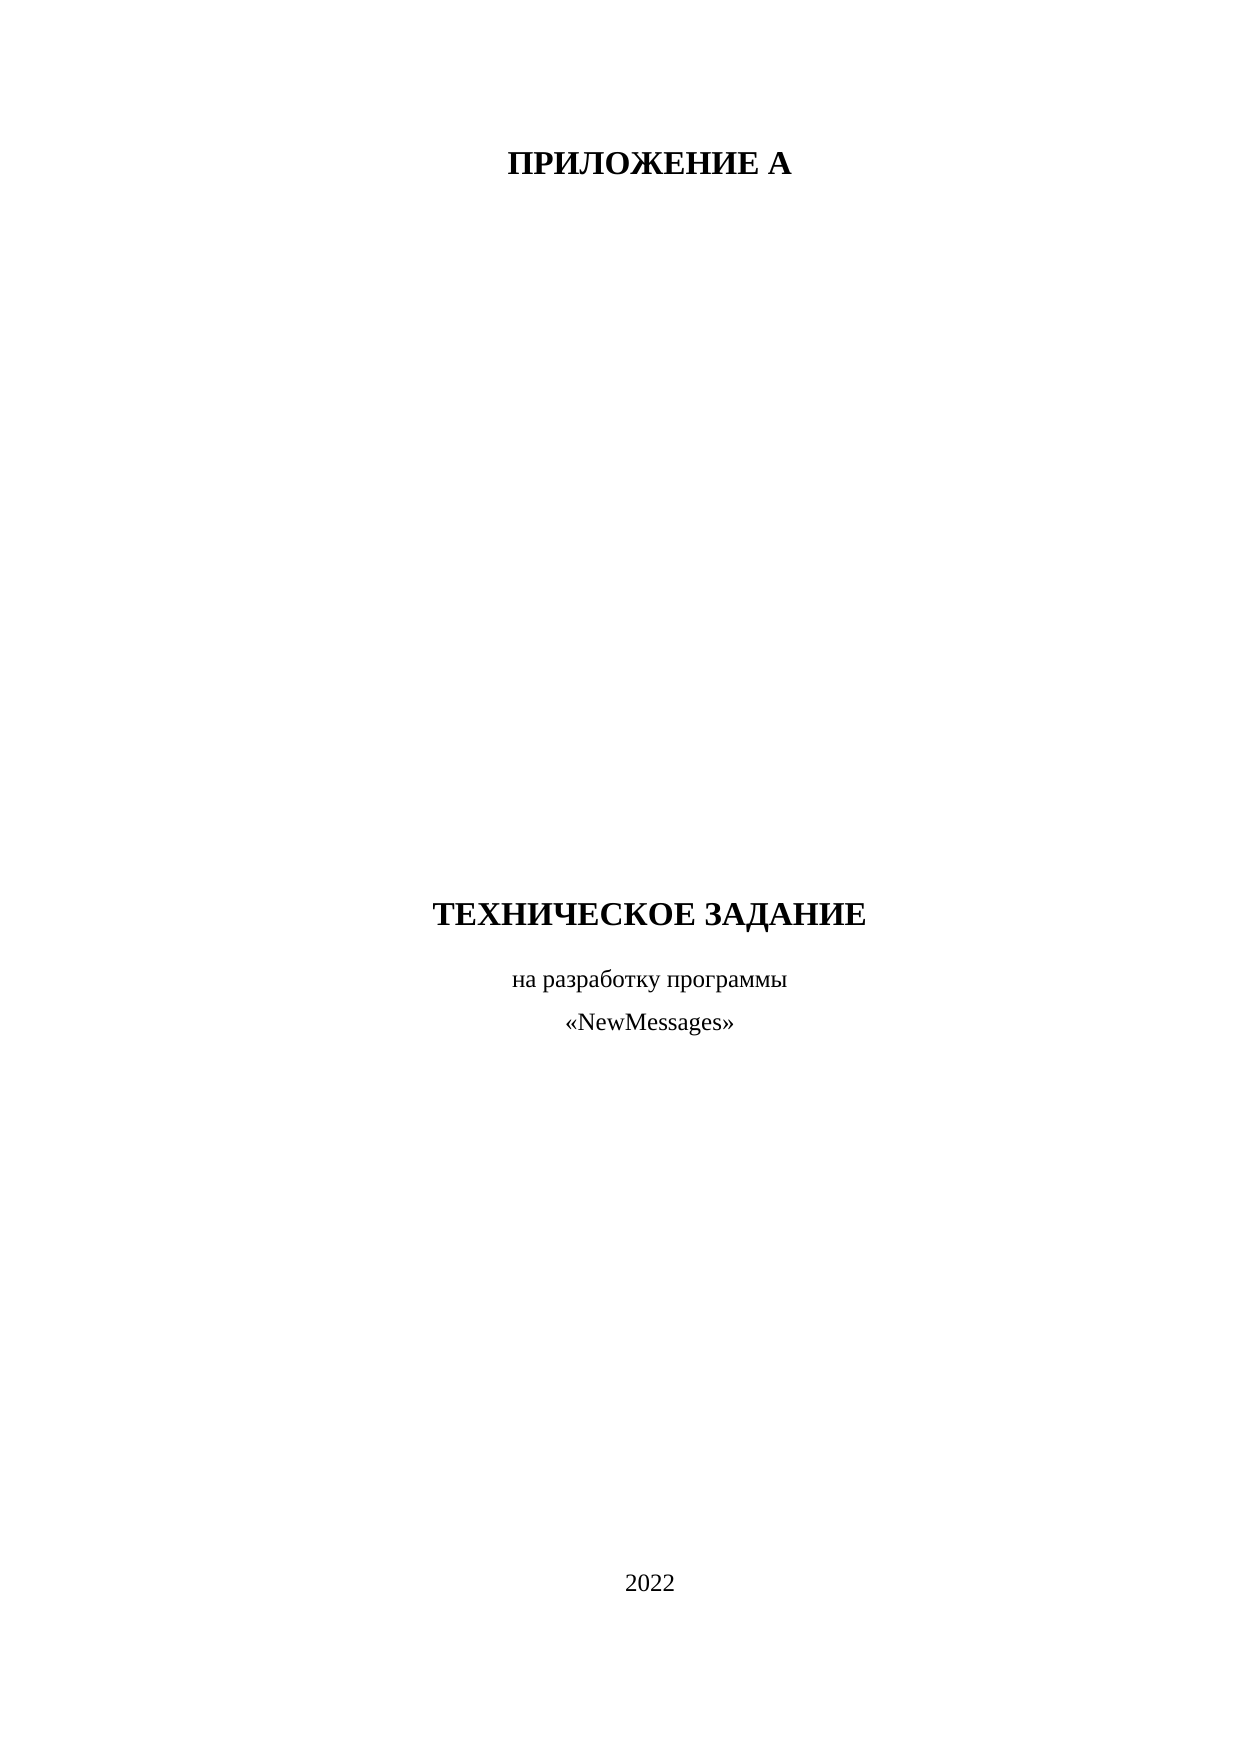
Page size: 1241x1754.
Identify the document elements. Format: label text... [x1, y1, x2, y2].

text «NewMessages» [148, 1007, 1152, 1036]
text на разработку программы [148, 964, 1152, 993]
text 2022 [148, 1568, 1152, 1596]
text ТЕХНИЧЕСКОЕ ЗАДАНИЕ [148, 894, 1152, 932]
text ПРИЛОЖЕНИЕ А [148, 143, 1152, 181]
